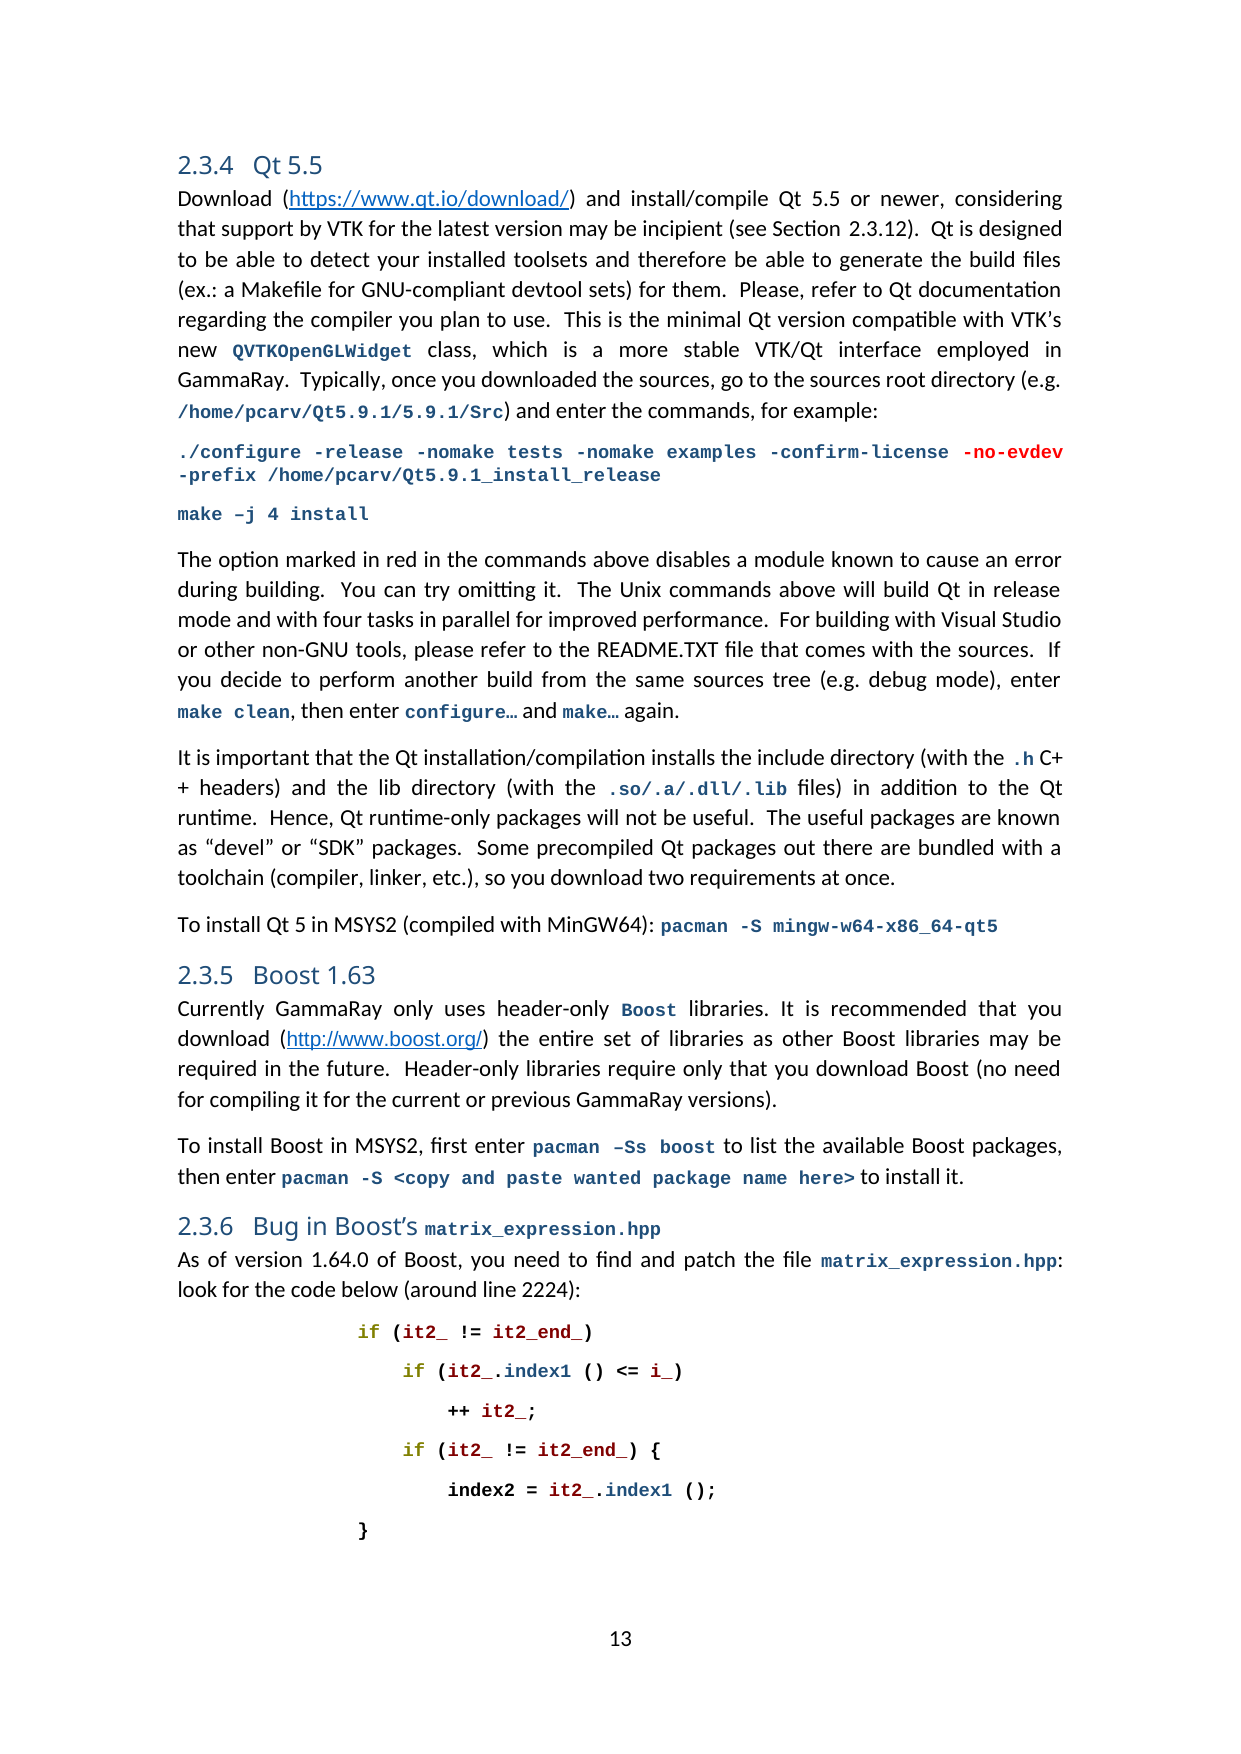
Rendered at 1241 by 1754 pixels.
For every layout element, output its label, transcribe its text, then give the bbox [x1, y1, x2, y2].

subtitle Qt 5.5 [177, 148, 1063, 182]
text } [177, 1520, 1063, 1542]
text ++ it2_; [177, 1402, 1063, 1423]
text index2 = it2_.index1 (); [177, 1481, 1063, 1502]
text It is important that the Qt installation/compilation installs the include directory (with the .h C++ headers) and the lib directory (with the .so/.a/.dll/.lib files) in addition to the Qt runtime. Hence, Qt runtime-only packages will not be useful. The useful packages are known as “devel” or “SDK” packages. Some precompiled Qt packages out there are bundled with a toolchain (compiler, linker, etc.), so you download two requirements at once. [177, 743, 1063, 892]
text if (it2_ != it2_end_) { [177, 1441, 1063, 1462]
text if (it2_ != it2_end_) [177, 1322, 1063, 1344]
text Currently GammaRay only uses header-only Boost libraries. It is recommended that you download (http://www.boost.org/) the entire set of libraries as other Boost libraries may be required in the future. Header-only libraries require only that you download Boost (no need for compiling it for the current or previous GammaRay versions). [177, 1082, 1063, 1113]
subtitle Bug in Boost’s matrix_expression.hpp [177, 1209, 252, 1243]
text The option marked in red in the commands above disables a module known to cause an error during building. You can try omitting it. The Unix commands above will build Qt in release mode and with four tasks in parallel for improved performance. For building with Visual Studio or other non-GNU tools, please refer to the README.TXT file that comes with the sources. If you decide to perform another build from the same sources tree (e.g. debug mode), enter make clean, then enter configure… and make… again. [177, 545, 1063, 724]
text if (it2_.index1 () <= i_) [177, 1362, 1063, 1383]
text To install Qt 5 in MSYS2 (compiled with MinGW64): pacman -S mingw-w64-x86_64-qt5 [177, 910, 1063, 938]
subtitle Boost 1.63 [177, 957, 1063, 991]
text To install Boost in MSYS2, first enter pacman –Ss boost to list the available Boost packages, then enter pacman -S <copy and paste wanted package name here> to install it. [177, 1132, 1063, 1190]
text make –j 4 install [177, 505, 1063, 526]
subtitle Bug in Boost’s matrix_expression.hpp [424, 1209, 1063, 1243]
text As of version 1.64.0 of Boost, you need to find and patch the file matrix_expression.hpp: look for the code below (around line 2224): [177, 1245, 1063, 1304]
text Currently GammaRay only uses header-only Boost libraries. It is recommended that you download (http://www.boost.org/) the entire set of libraries as other Boost libraries may be required in the future. Header-only libraries require only that you download Boost (no need for compiling it for the current or previous GammaRay versions). [177, 994, 1063, 1027]
text Download (https://www.qt.io/download/) and install/compile Qt 5.5 or newer, considering that support by VTK for the latest version may be incipient (see Section 2.3.12). Qt is designed to be able to detect your installed toolsets and therefore be able to generate the build files (ex.: a Makefile for GNU-compliant devtool sets) for them. Please, refer to Qt documentation regarding the compiler you plan to use. This is the minimal Qt version compatible with VTK’s new QVTKOpenGLWidget class, which is a more stable VTK/Qt interface employed in GammaRay. Typically, once you downloaded the sources, go to the sources root directory (e.g. /home/pcarv/Qt5.9.1/5.9.1/Src) and enter the commands, for example: [177, 184, 1063, 424]
text ./configure -release -nomake tests -nomake examples -confirm-license -no-evdev -prefix /home/pcarv/Qt5.9.1_install_release [177, 443, 1063, 487]
